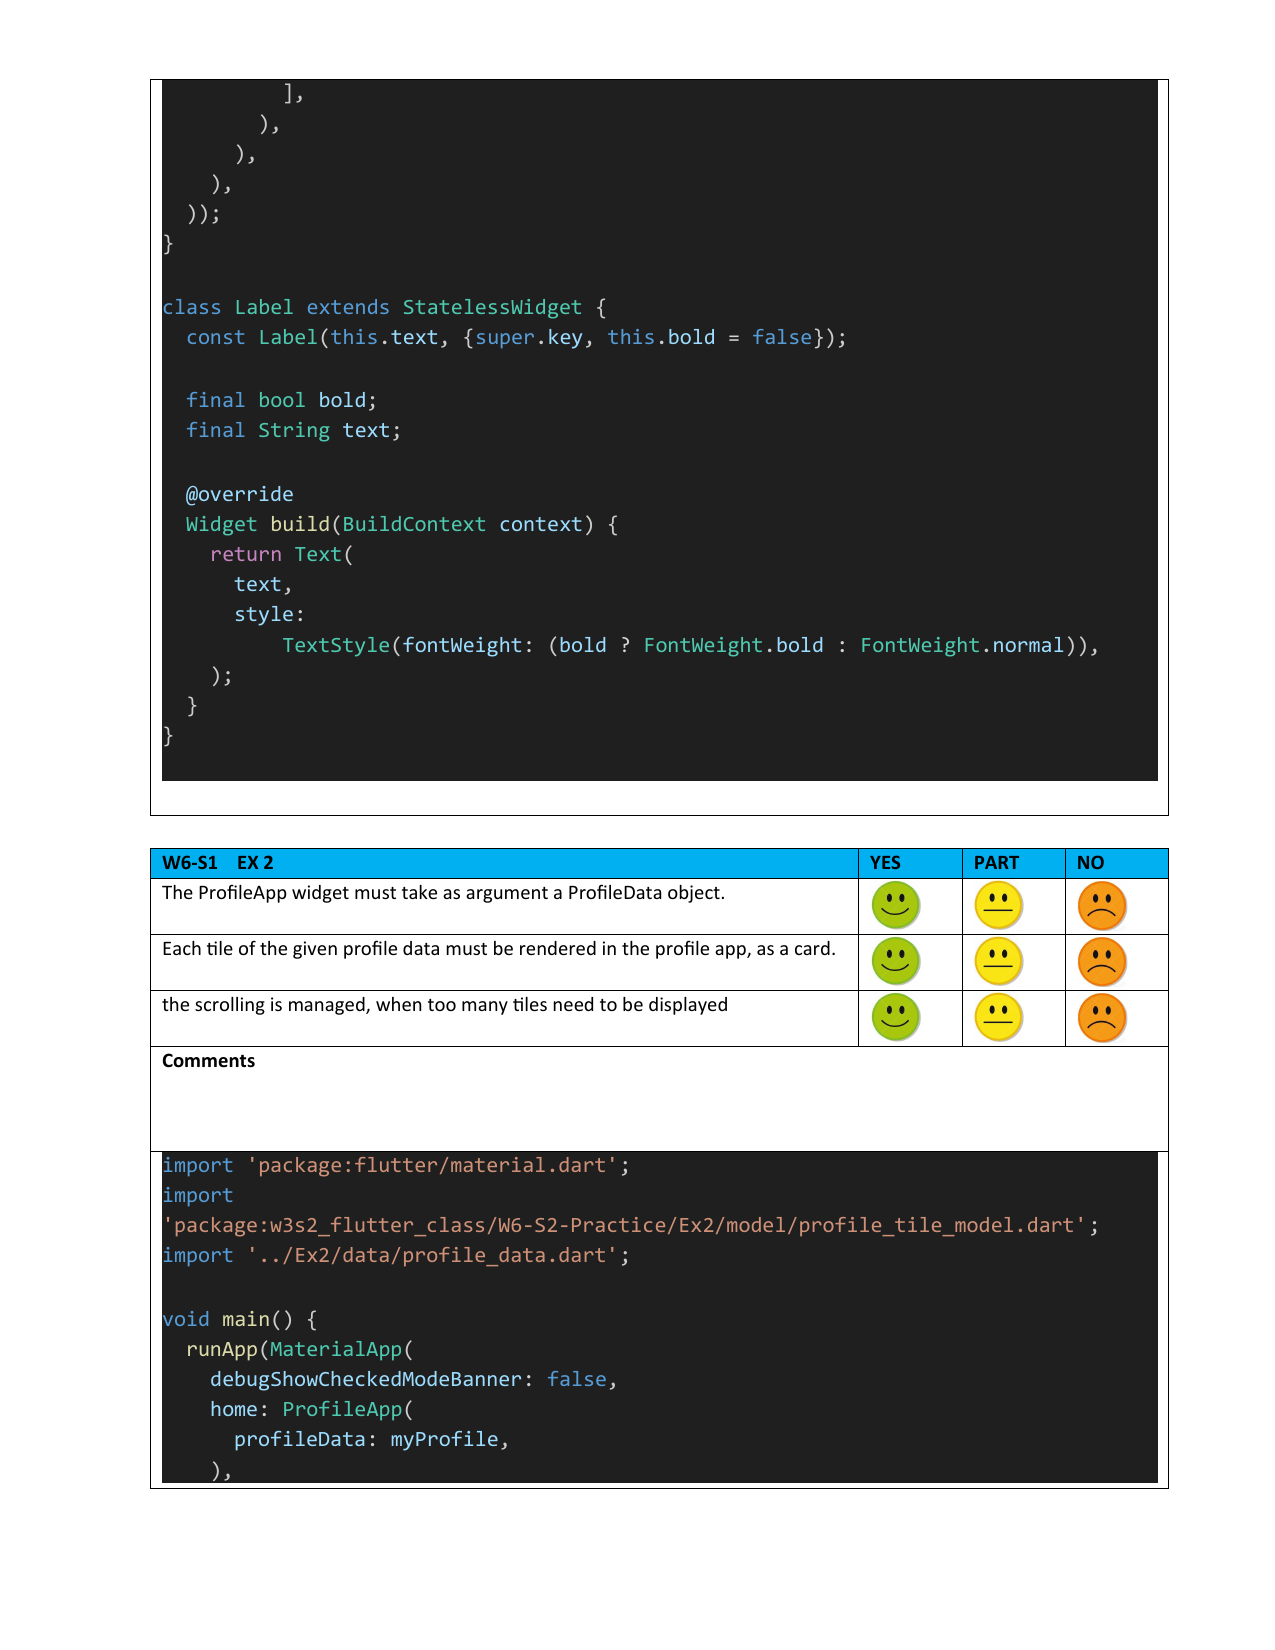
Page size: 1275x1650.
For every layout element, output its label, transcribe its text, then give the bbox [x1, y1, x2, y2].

table_header PART [963, 849, 1065, 878]
picture [973, 991, 1025, 1043]
picture [870, 879, 921, 931]
table_cell [963, 879, 1065, 934]
picture [1076, 879, 1128, 931]
picture [973, 879, 1025, 931]
table_cell [963, 991, 1065, 1046]
table_cell [1066, 991, 1168, 1046]
table_cell [1066, 879, 1168, 934]
table_cell [859, 935, 962, 990]
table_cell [151, 1152, 1168, 1487]
picture [973, 935, 1025, 987]
table_cell [859, 991, 962, 1046]
picture [1076, 991, 1128, 1043]
table_cell Comments [151, 1047, 1168, 1151]
table_cell The ProfileApp widget must take as argument a ProfileData object. [151, 879, 858, 934]
table_header YES [859, 849, 962, 878]
table_header W6-S1 EX 2 [151, 849, 858, 878]
table_cell Each tile of the given profile data must be rendered in the profile app, as a card. [151, 935, 858, 990]
table_cell the scrolling is managed, when too many tiles need to be displayed [151, 991, 858, 1046]
picture [870, 935, 921, 987]
table_header NO [1066, 849, 1168, 878]
table_cell [859, 879, 962, 934]
table_cell [963, 935, 1065, 990]
picture [1076, 935, 1128, 987]
picture [870, 991, 921, 1043]
table_cell [1066, 935, 1168, 990]
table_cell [151, 80, 1168, 815]
